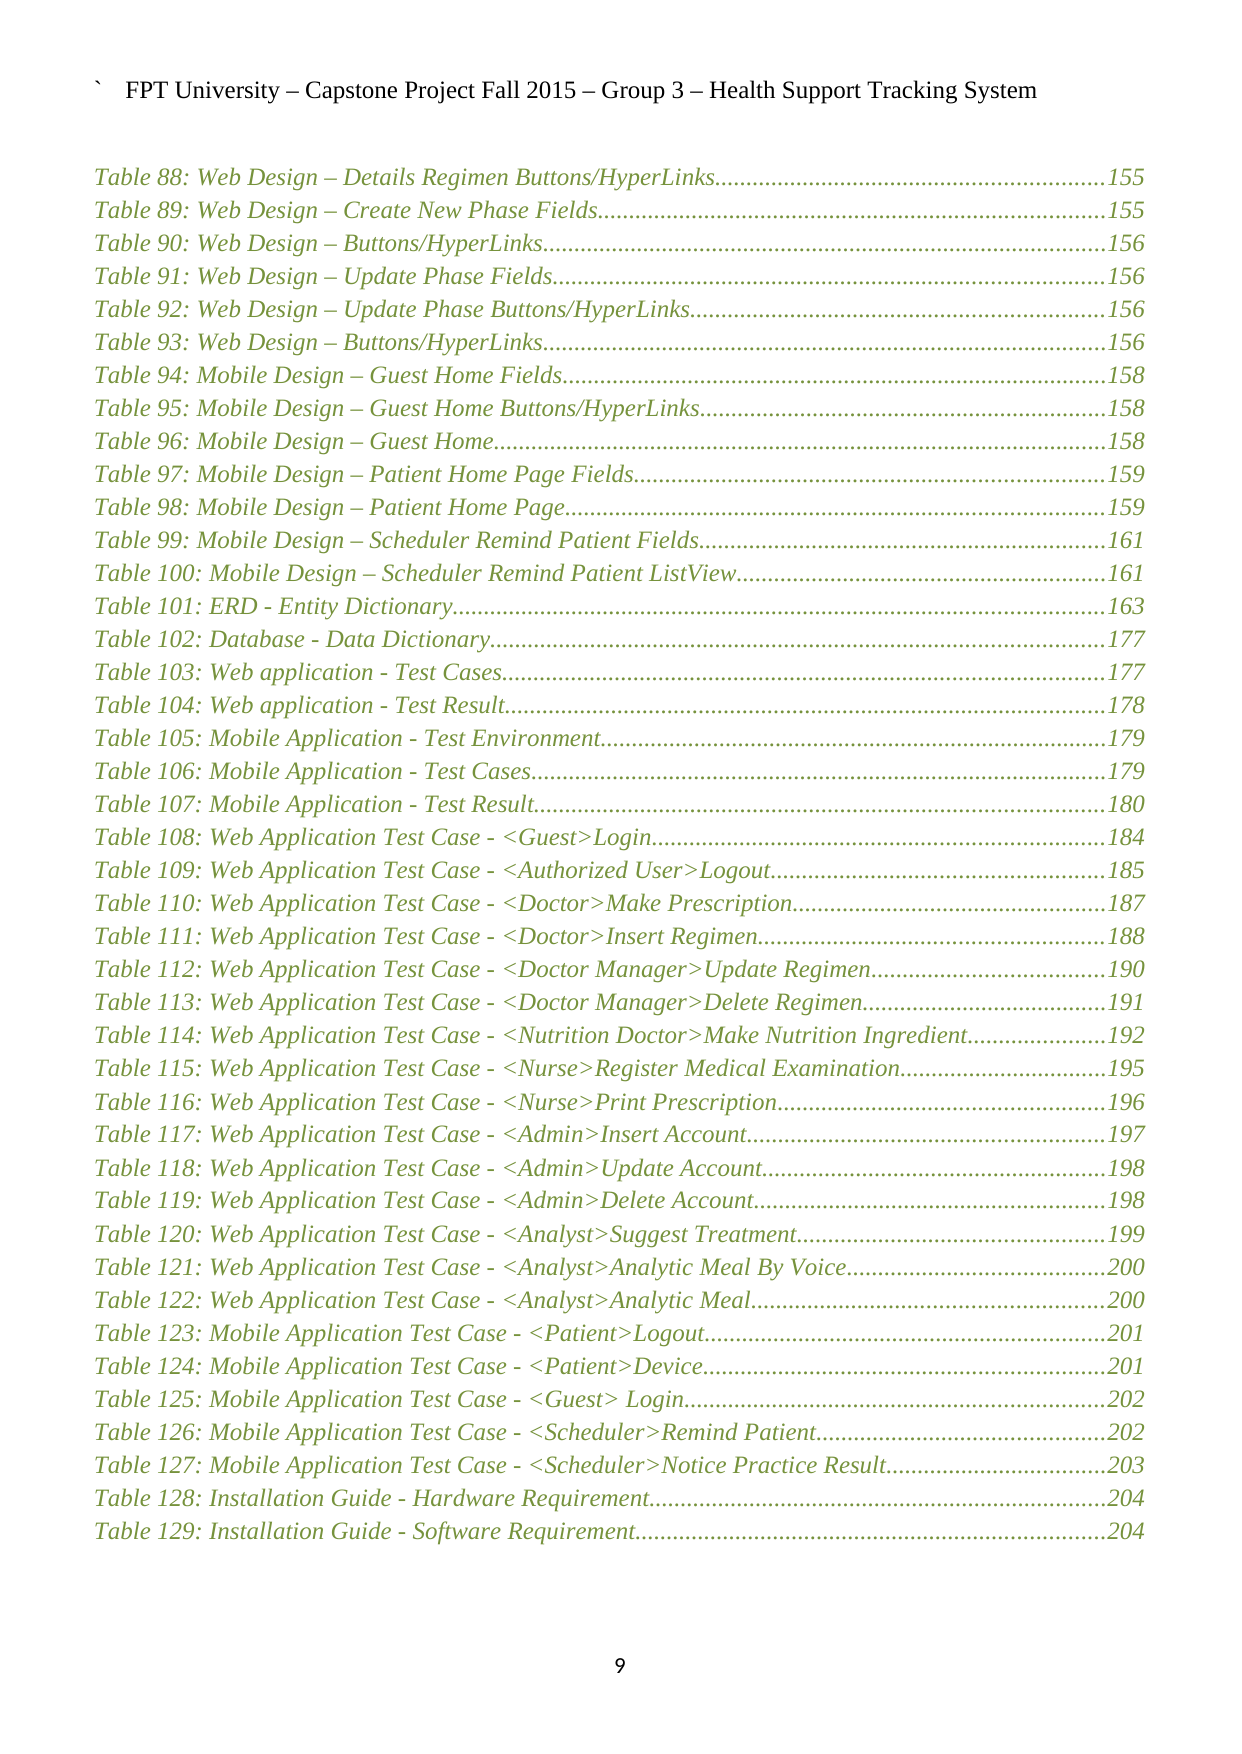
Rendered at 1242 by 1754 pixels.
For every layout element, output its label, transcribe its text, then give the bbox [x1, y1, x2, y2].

text Table 108: Web Application Test Case - <Guest>Login 184 [94, 822, 1146, 851]
text Table 96: Mobile Design – Guest Home 158 [94, 426, 1146, 455]
text Table 105: Mobile Application - Test Environment 179 [94, 723, 1146, 752]
text Table 107: Mobile Application - Test Result 180 [94, 789, 1146, 818]
text Table 104: Web application - Test Result 178 [94, 690, 1146, 719]
text Table 116: Web Application Test Case - <Nurse>Print Prescription 196 [94, 1087, 1146, 1115]
text Table 120: Web Application Test Case - <Analyst>Suggest Treatment 199 [94, 1219, 1146, 1247]
text Table 126: Mobile Application Test Case - <Scheduler>Remind Patient 202 [94, 1417, 1146, 1446]
text Table 100: Mobile Design – Scheduler Remind Patient ListView 161 [94, 558, 1146, 587]
text Table 103: Web application - Test Cases 177 [94, 657, 1146, 686]
text Table 98: Mobile Design – Patient Home Page 159 [94, 492, 1146, 521]
text Table 115: Web Application Test Case - <Nurse>Register Medical Examination 195 [94, 1053, 1146, 1082]
text Table 128: Installation Guide - Hardware Requirement 204 [94, 1483, 1146, 1512]
text Table 124: Mobile Application Test Case - <Patient>Device 201 [94, 1351, 1146, 1379]
text Table 121: Web Application Test Case - <Analyst>Analytic Meal By Voice 200 [94, 1252, 1146, 1280]
text Table 106: Mobile Application - Test Cases 179 [94, 756, 1146, 785]
text Table 93: Web Design – Buttons/HyperLinks 156 [94, 327, 1146, 356]
text Table 101: ERD - Entity Dictionary 163 [94, 591, 1146, 620]
text Table 110: Web Application Test Case - <Doctor>Make Prescription 187 [94, 888, 1146, 917]
text Table 90: Web Design – Buttons/HyperLinks 156 [94, 228, 1146, 257]
text Table 102: Database - Data Dictionary 177 [94, 624, 1146, 653]
text Table 119: Web Application Test Case - <Admin>Delete Account 198 [94, 1186, 1146, 1214]
text Table 94: Mobile Design – Guest Home Fields 158 [94, 360, 1146, 389]
text Table 113: Web Application Test Case - <Doctor Manager>Delete Regimen 191 [94, 987, 1146, 1016]
text Table 112: Web Application Test Case - <Doctor Manager>Update Regimen 190 [94, 954, 1146, 983]
text Table 118: Web Application Test Case - <Admin>Update Account 198 [94, 1153, 1146, 1181]
text Table 97: Mobile Design – Patient Home Page Fields 159 [94, 459, 1146, 488]
text Table 114: Web Application Test Case - <Nutrition Doctor>Make Nutrition Ingredient 192 [94, 1021, 1146, 1049]
text Table 99: Mobile Design – Scheduler Remind Patient Fields 161 [94, 525, 1146, 554]
text Table 109: Web Application Test Case - <Authorized User>Logout 185 [94, 855, 1146, 884]
text Table 127: Mobile Application Test Case - <Scheduler>Notice Practice Result 203 [94, 1450, 1146, 1478]
text Table 129: Installation Guide - Software Requirement 204 [94, 1516, 1146, 1544]
text Table 123: Mobile Application Test Case - <Patient>Logout 201 [94, 1318, 1146, 1346]
text Table 92: Web Design – Update Phase Buttons/HyperLinks 156 [94, 294, 1146, 323]
text Table 122: Web Application Test Case - <Analyst>Analytic Meal 200 [94, 1285, 1146, 1313]
text Table 125: Mobile Application Test Case - <Guest> Login 202 [94, 1384, 1146, 1412]
text Table 95: Mobile Design – Guest Home Buttons/HyperLinks 158 [94, 393, 1146, 422]
text Table 111: Web Application Test Case - <Doctor>Insert Regimen 188 [94, 921, 1146, 950]
text Table 88: Web Design – Details Regimen Buttons/HyperLinks 155 [94, 162, 1146, 191]
text Table 117: Web Application Test Case - <Admin>Insert Account 197 [94, 1119, 1146, 1148]
text Table 91: Web Design – Update Phase Fields 156 [94, 261, 1146, 290]
text Table 89: Web Design – Create New Phase Fields 155 [94, 195, 1146, 224]
